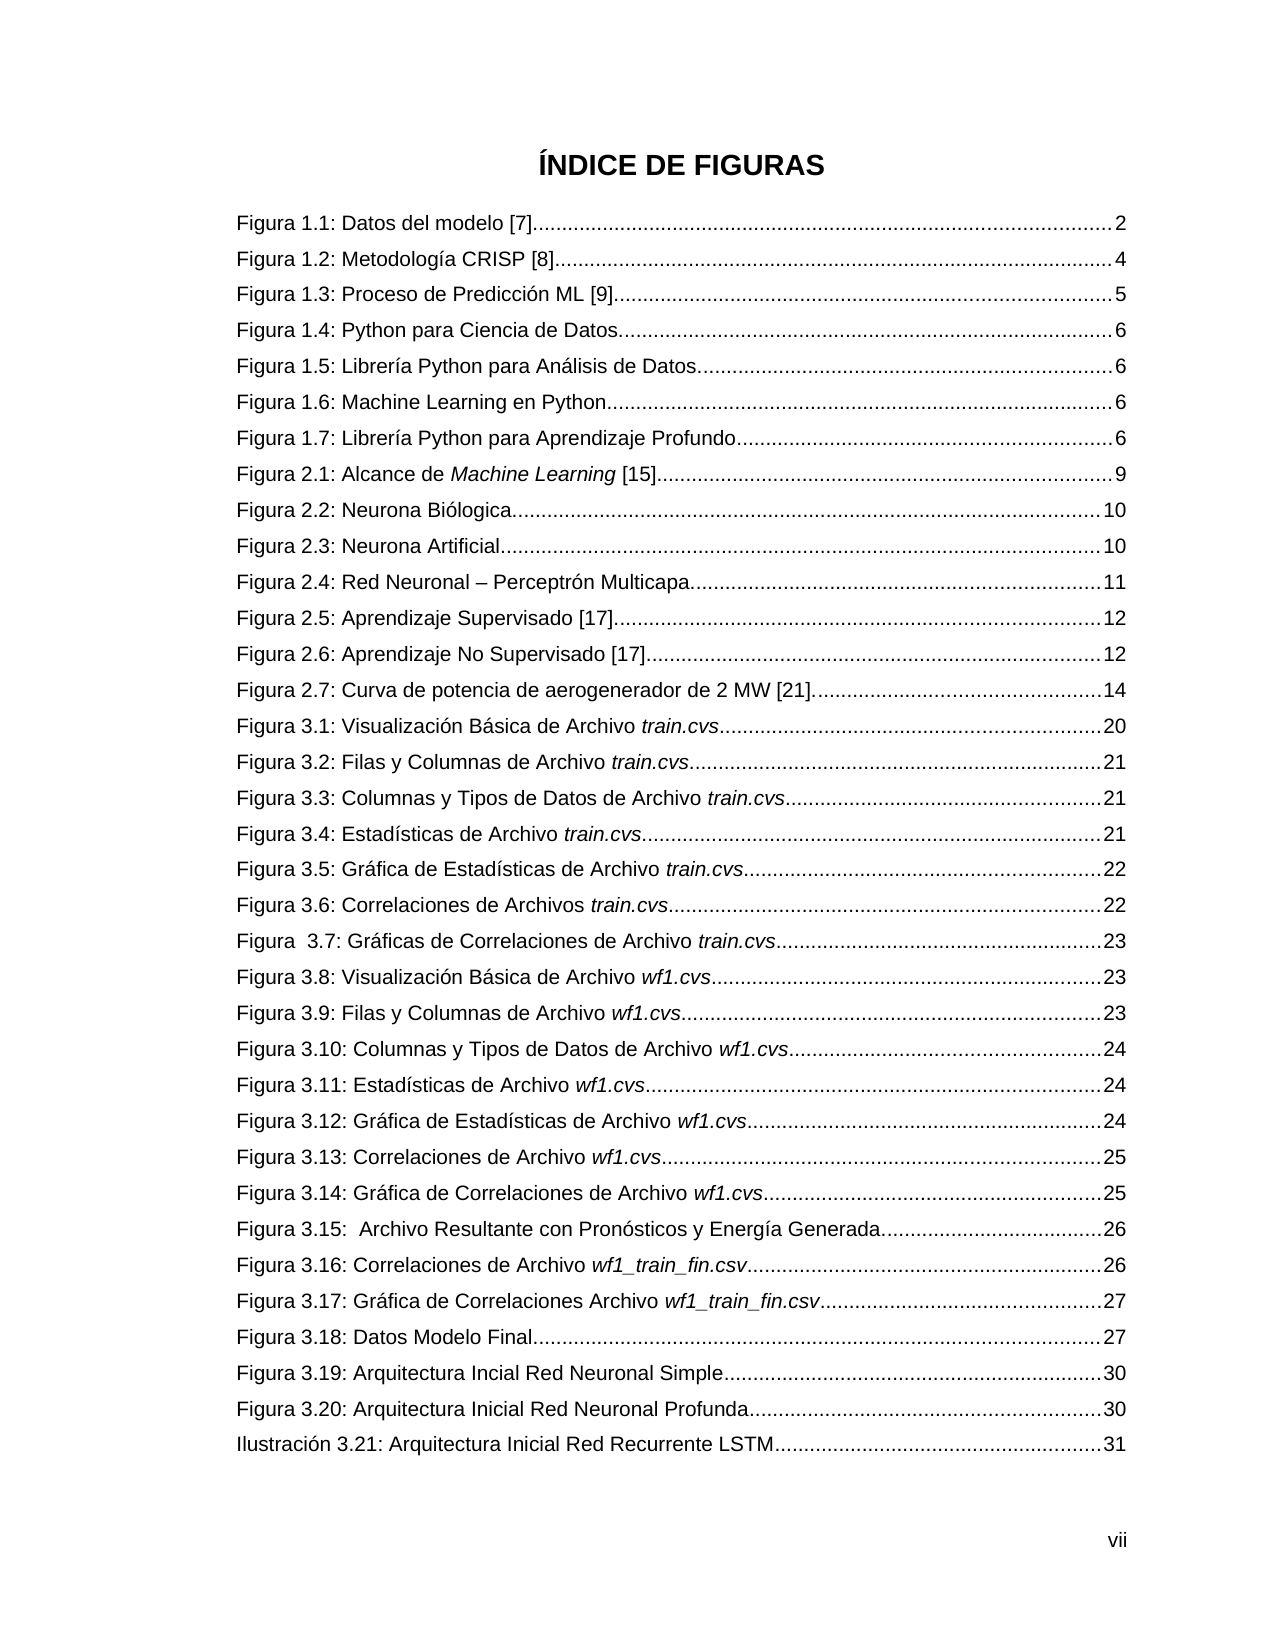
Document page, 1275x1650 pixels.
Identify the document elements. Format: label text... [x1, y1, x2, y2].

text Figura 3.6: Correlaciones de Archivos train.cvs 22 [236, 893, 1127, 917]
text Figura 1.4: Python para Ciencia de Datos. 6 [236, 318, 1127, 342]
text Figura 1.1: Datos del modelo [7]. 2 [236, 210, 1127, 234]
text Figura 2.1: Alcance de Machine Learning [15]. 9 [236, 462, 1127, 486]
text Figura 3.18: Datos Modelo Final 27 [236, 1324, 1127, 1348]
text Ilustración 3.21: Arquitectura Inicial Red Recurrente LSTM 31 [236, 1432, 1127, 1456]
text Figura 2.3: Neurona Artificial. 10 [236, 534, 1127, 558]
text Figura 3.19: Arquitectura Incial Red Neuronal Simple 30 [236, 1360, 1127, 1384]
text Figura 2.5: Aprendizaje Supervisado [17]. 12 [236, 606, 1127, 630]
text Figura 3.5: Gráfica de Estadísticas de Archivo train.cvs 22 [236, 857, 1127, 881]
text Figura 3.11: Estadísticas de Archivo wf1.cvs 24 [236, 1073, 1127, 1097]
text Figura 2.2: Neurona Biólogica. 10 [236, 498, 1127, 522]
subtitle ÍNDICE DE FIGURAS [236, 148, 1127, 181]
text Figura 1.5: Librería Python para Análisis de Datos. 6 [236, 354, 1127, 378]
text Figura 3.17: Gráfica de Correlaciones Archivo wf1_train_fin.csv 27 [236, 1288, 1127, 1312]
text Figura 2.6: Aprendizaje No Supervisado [17]. 12 [236, 642, 1127, 666]
text Figura 3.15: Archivo Resultante con Pronósticos y Energía Generada. 26 [236, 1217, 1127, 1241]
text Figura 3.13: Correlaciones de Archivo wf1.cvs 25 [236, 1145, 1127, 1169]
text Figura 1.2: Metodología CRISP [8] 4 [236, 246, 1127, 270]
text Figura 1.6: Machine Learning en Python 6 [236, 390, 1127, 414]
text Figura 3.10: Columnas y Tipos de Datos de Archivo wf1.cvs 24 [236, 1037, 1127, 1061]
text Figura 3.7: Gráficas de Correlaciones de Archivo train.cvs 23 [236, 929, 1127, 953]
text Figura 2.4: Red Neuronal – Perceptrón Multicapa. 11 [236, 570, 1127, 594]
text Figura 3.4: Estadísticas de Archivo train.cvs 21 [236, 821, 1127, 845]
text Figura 3.12: Gráfica de Estadísticas de Archivo wf1.cvs 24 [236, 1109, 1127, 1133]
text Figura 1.3: Proceso de Predicción ML [9]. 5 [236, 282, 1127, 306]
text Figura 1.7: Librería Python para Aprendizaje Profundo 6 [236, 426, 1127, 450]
text Figura 3.2: Filas y Columnas de Archivo train.cvs 21 [236, 749, 1127, 773]
text Figura 3.9: Filas y Columnas de Archivo wf1.cvs 23 [236, 1001, 1127, 1025]
text Figura 3.3: Columnas y Tipos de Datos de Archivo train.cvs 21 [236, 785, 1127, 809]
text Figura 3.16: Correlaciones de Archivo wf1_train_fin.csv 26 [236, 1253, 1127, 1277]
text Figura 3.14: Gráfica de Correlaciones de Archivo wf1.cvs 25 [236, 1181, 1127, 1205]
text Figura 3.1: Visualización Básica de Archivo train.cvs 20 [236, 713, 1127, 737]
text Figura 3.20: Arquitectura Inicial Red Neuronal Profunda 30 [236, 1396, 1127, 1420]
text Figura 3.8: Visualización Básica de Archivo wf1.cvs 23 [236, 965, 1127, 989]
text Figura 2.7: Curva de potencia de aerogenerador de 2 MW [21]. 14 [236, 678, 1127, 702]
